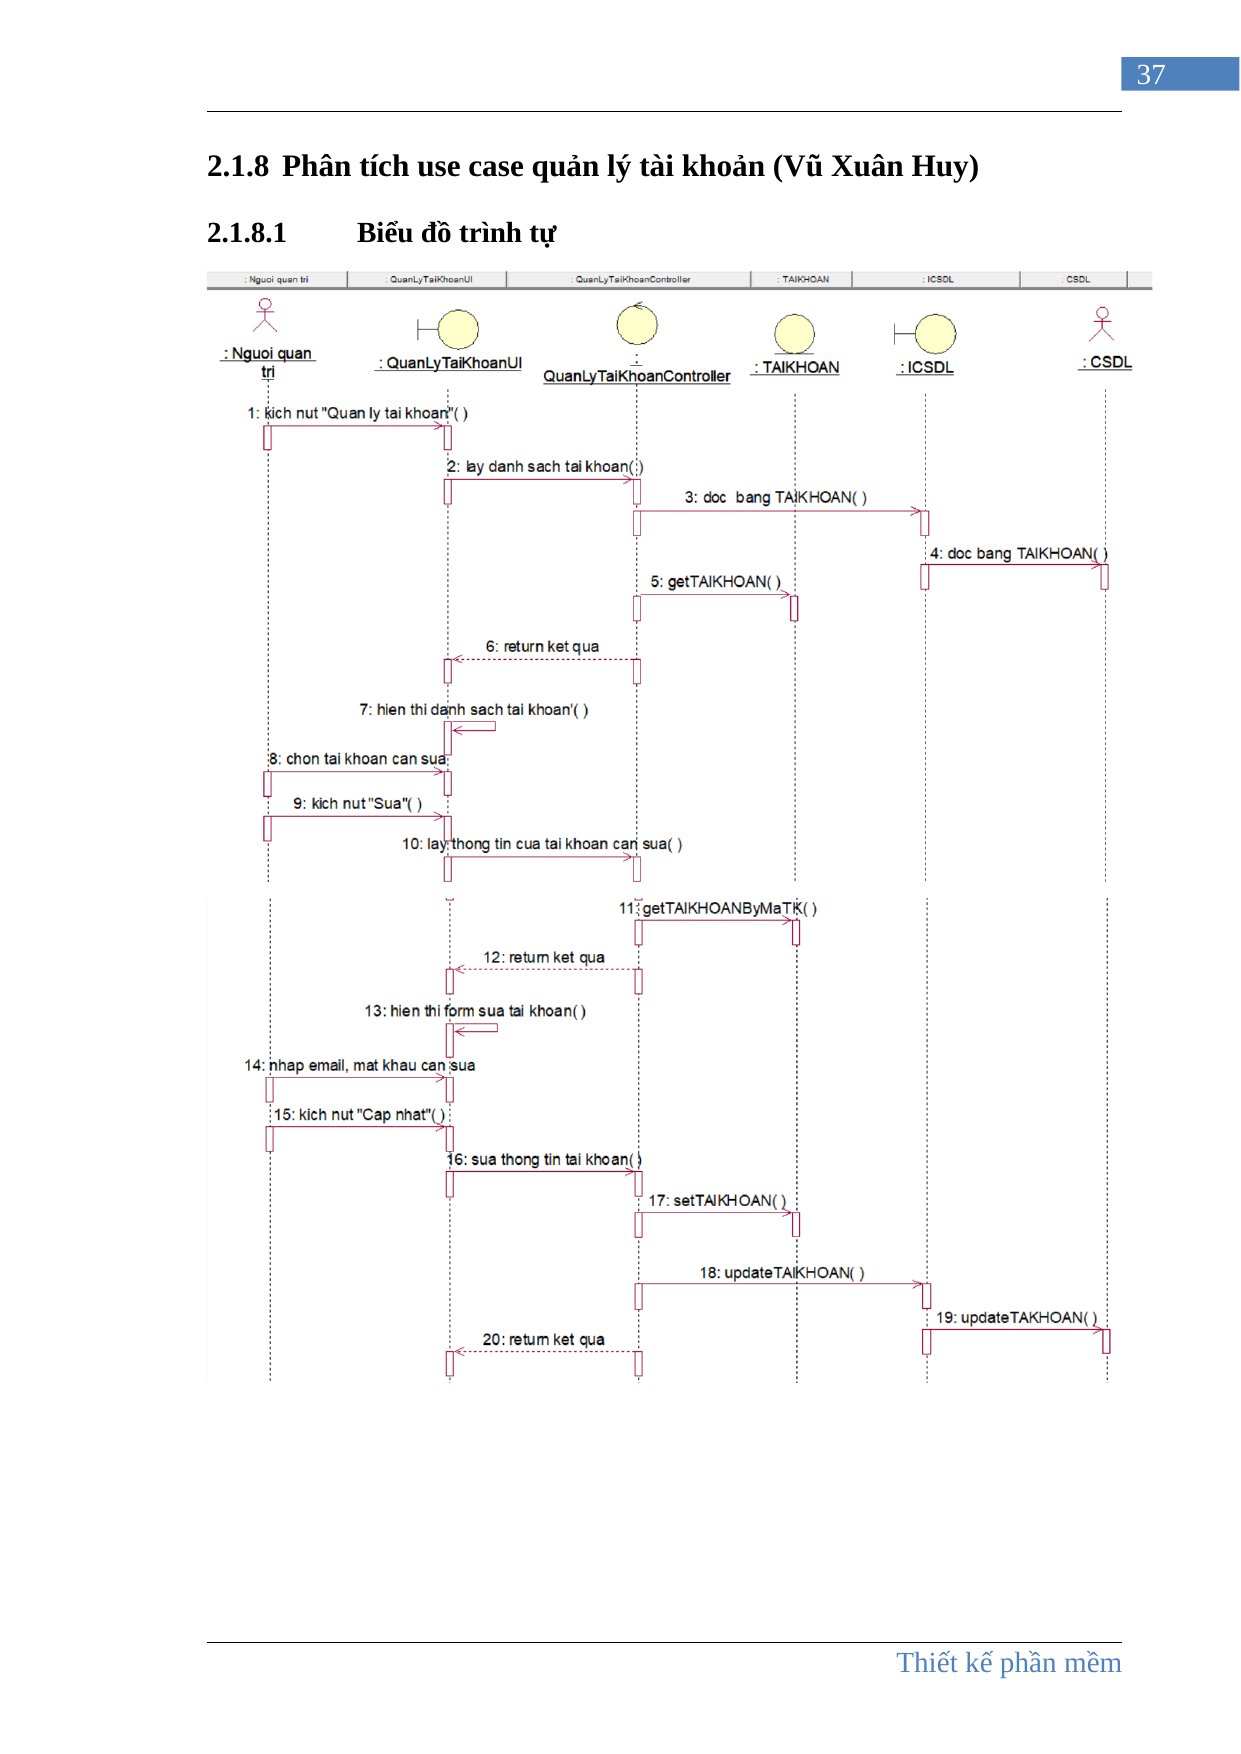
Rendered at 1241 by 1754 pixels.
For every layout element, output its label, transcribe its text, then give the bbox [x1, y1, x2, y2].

subtitle Phân tích use case quản lý tài khoản (Vũ Xuân Huy) [207, 148, 1122, 184]
picture [206, 898, 1168, 1383]
subtitle Biểu đồ trình tự [207, 215, 1122, 249]
picture [206, 271, 1153, 882]
